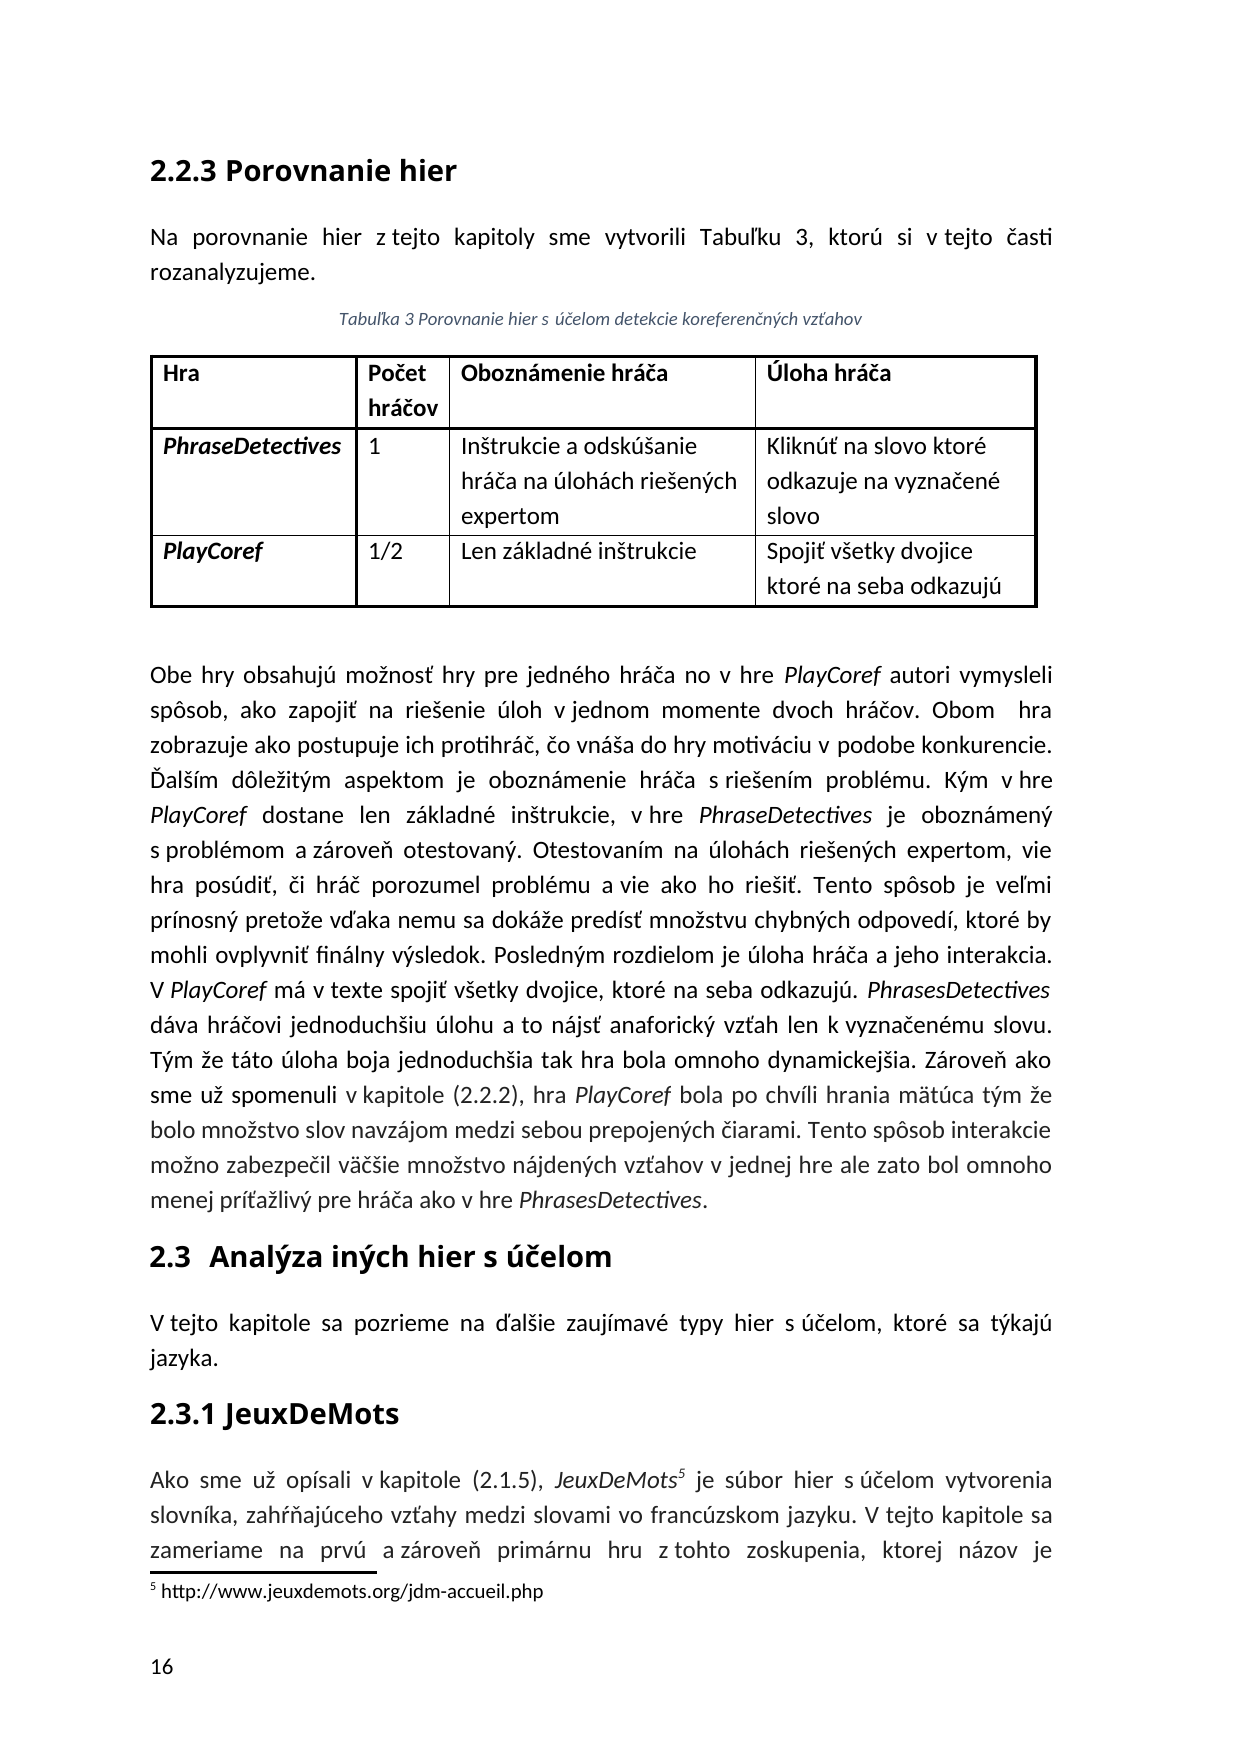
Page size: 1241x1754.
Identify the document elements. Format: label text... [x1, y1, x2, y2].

table_cell PlayCoref [153, 536, 355, 605]
table_header Oboznámenie hráča [450, 358, 755, 427]
table_cell Kliknúť na slovo ktoré odkazuje na vyznačené slovo [756, 430, 1034, 534]
table_header Hra [153, 358, 355, 427]
text Obe hry obsahujú možnosť hry pre jedného hráča no v hre PlayCoref autori vymysleli spôsob, ako zapojiť na riešenie úloh v jednom momente dvoch hráčov. Obom hra zobrazuje ako postupuje ich protihráč, čo vnáša do hry motiváciu v podobe konkurencie. Ďalším dôležitým aspektom je oboznámenie hráča s riešením problému. Kým v hre PlayCoref dostane len základné inštrukcie, v hre PhraseDetectives je oboznámený s problémom a zároveň otestovaný. Otestovaním na úlohách riešených expertom, vie hra posúdiť, či hráč porozumel problému a vie ako ho riešiť. Tento spôsob je veľmi prínosný pretože vďaka nemu sa dokáže predísť množstvu chybných odpovedí, ktoré by mohli ovplyvniť finálny výsledok. Posledným rozdielom je úloha hráča a jeho interakcia. V PlayCoref má v texte spojiť všetky dvojice, ktoré na seba odkazujú. PhrasesDetectives dáva hráčovi jednoduchšiu úlohu a to nájsť anaforický vzťah len k vyznačenému slovu. Tým že táto úloha boja jednoduchšia tak hra bola omnoho dynamickejšia. Zároveň ako sme už spomenuli v kapitole (2.2.2), hra PlayCoref bola po chvíli hrania mätúca tým že bolo množstvo slov navzájom medzi sebou prepojených čiarami. Tento spôsob interakcie možno zabezpečil väčšie množstvo nájdených vzťahov v jednej hre ale zato bol omnoho menej príťažlivý pre hráča ako v hre PhrasesDetectives. [150, 660, 1053, 1115]
text Tabuľka 3 Porovnanie hier s účelom detekcie koreferenčných vzťahov [150, 307, 1053, 330]
text Na porovnanie hier z tejto kapitoly sme vytvorili Tabuľku 3, ktorú si v tejto časti rozanalyzujeme. [150, 221, 1053, 286]
table_cell Spojiť všetky dvojice ktoré na seba odkazujú [756, 536, 1034, 605]
table_cell 1/2 [358, 536, 449, 605]
table_cell Inštrukcie a odskúšanie hráča na úlohách riešených expertom [450, 430, 755, 534]
subtitle Analýza iných hier s účelom [149, 1236, 1053, 1276]
table_cell PhraseDetectives [153, 430, 355, 534]
table_header Úloha hráča [756, 358, 1034, 427]
table_cell 1 [358, 430, 449, 534]
table_header Počet hráčov [358, 358, 449, 427]
text V tejto kapitole sa pozrieme na ďalšie zaujímavé typy hier s účelom, ktoré sa týkajú jazyka. [150, 1307, 1053, 1372]
table_cell Len základné inštrukcie [450, 536, 755, 605]
subtitle JeuxDeMots [150, 1394, 1053, 1433]
subtitle Porovnanie hier [150, 150, 1053, 190]
